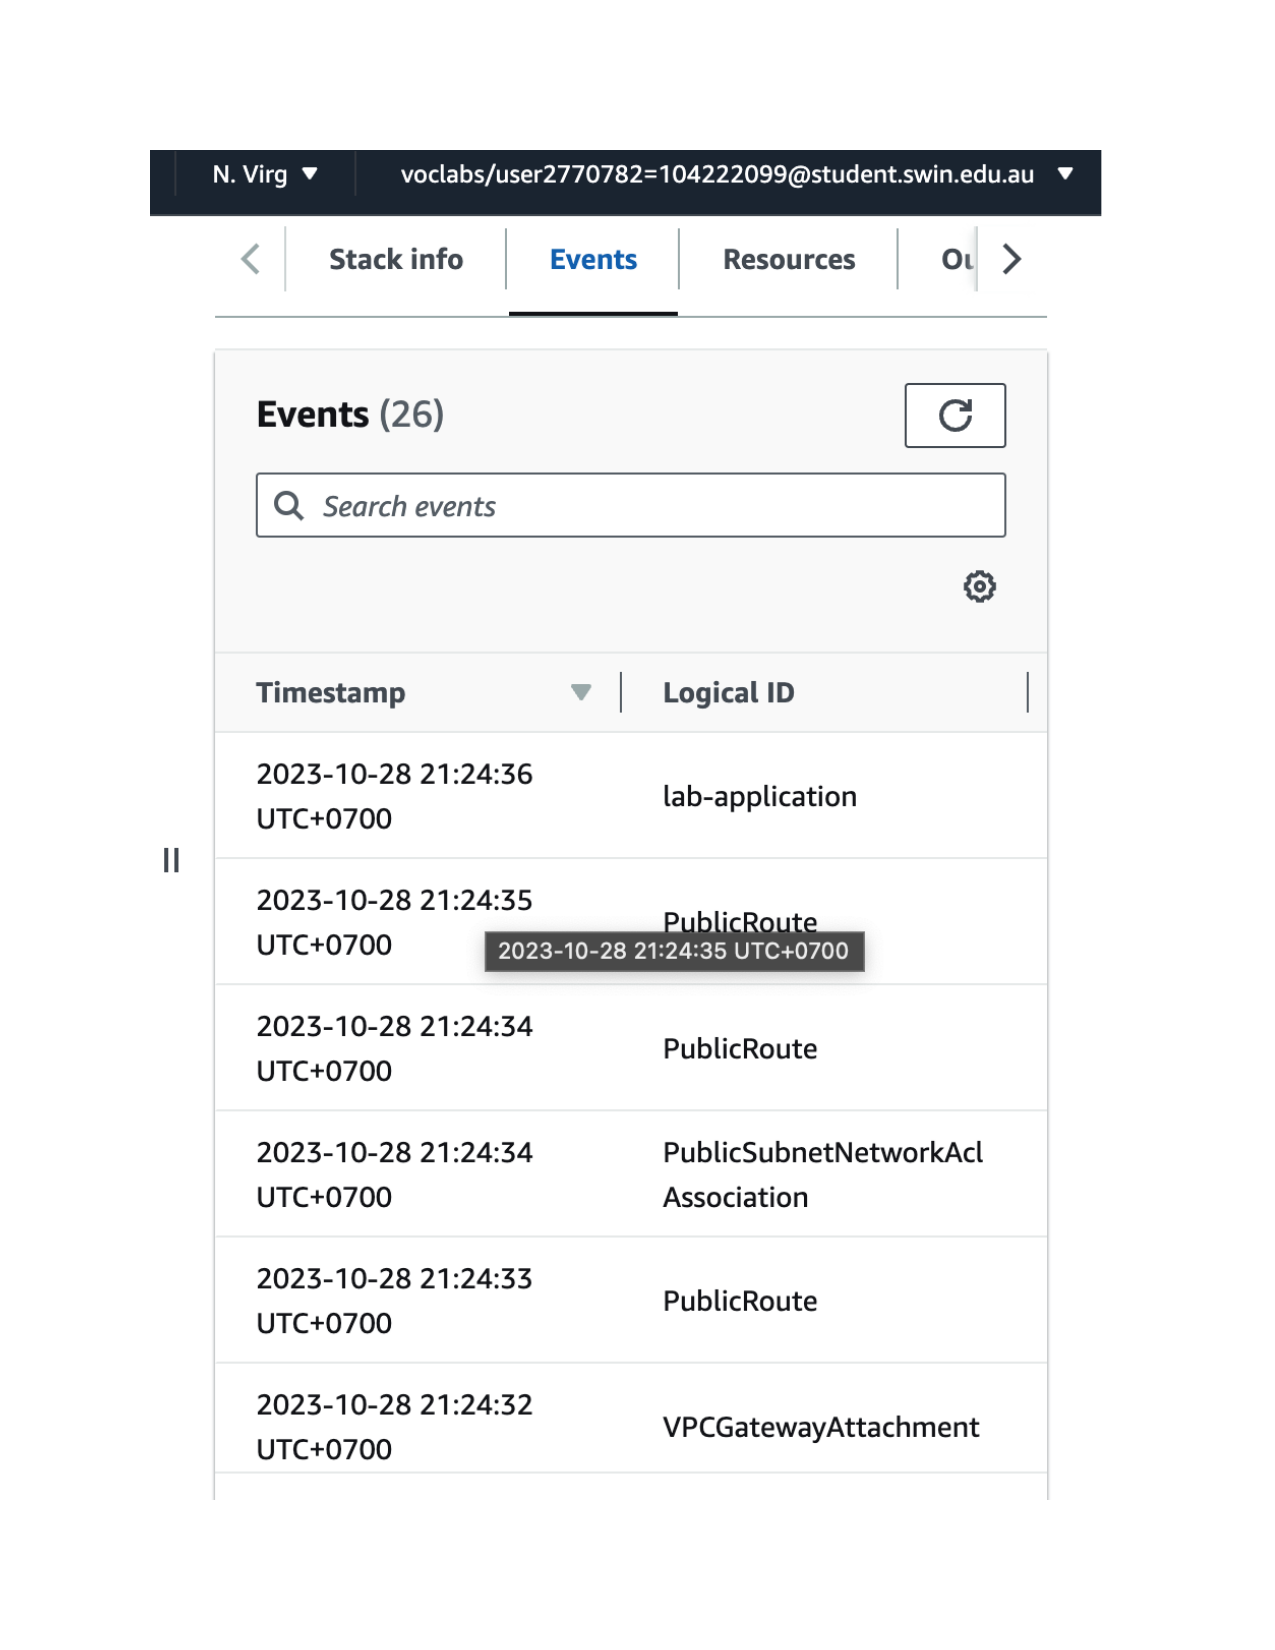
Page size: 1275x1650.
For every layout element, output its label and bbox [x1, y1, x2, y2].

picture [150, 150, 1102, 1500]
